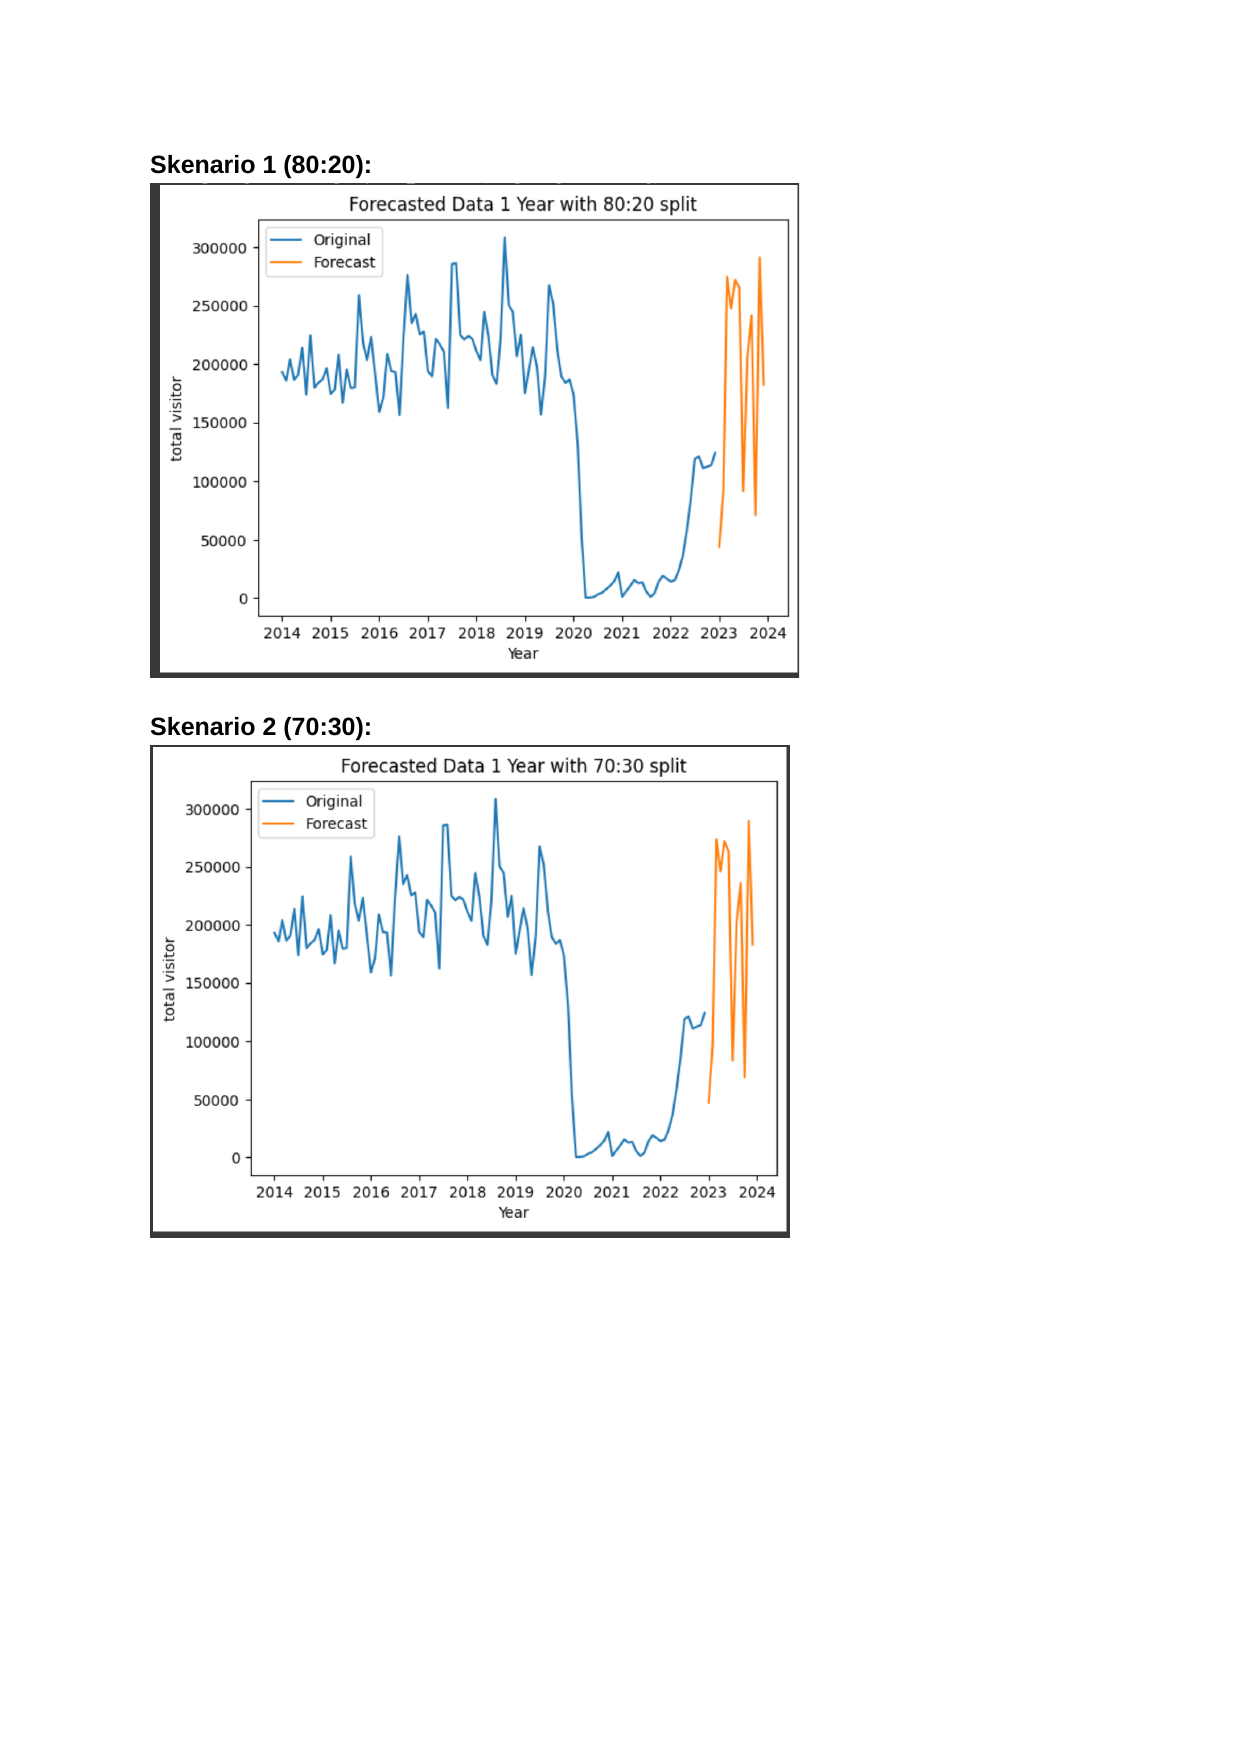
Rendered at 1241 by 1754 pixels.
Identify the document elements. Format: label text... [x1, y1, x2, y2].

subtitle Skenario 1 (80:20): [150, 150, 1090, 179]
picture [150, 745, 790, 1238]
subtitle Skenario 2 (70:30): [150, 712, 1090, 741]
picture [150, 183, 800, 678]
